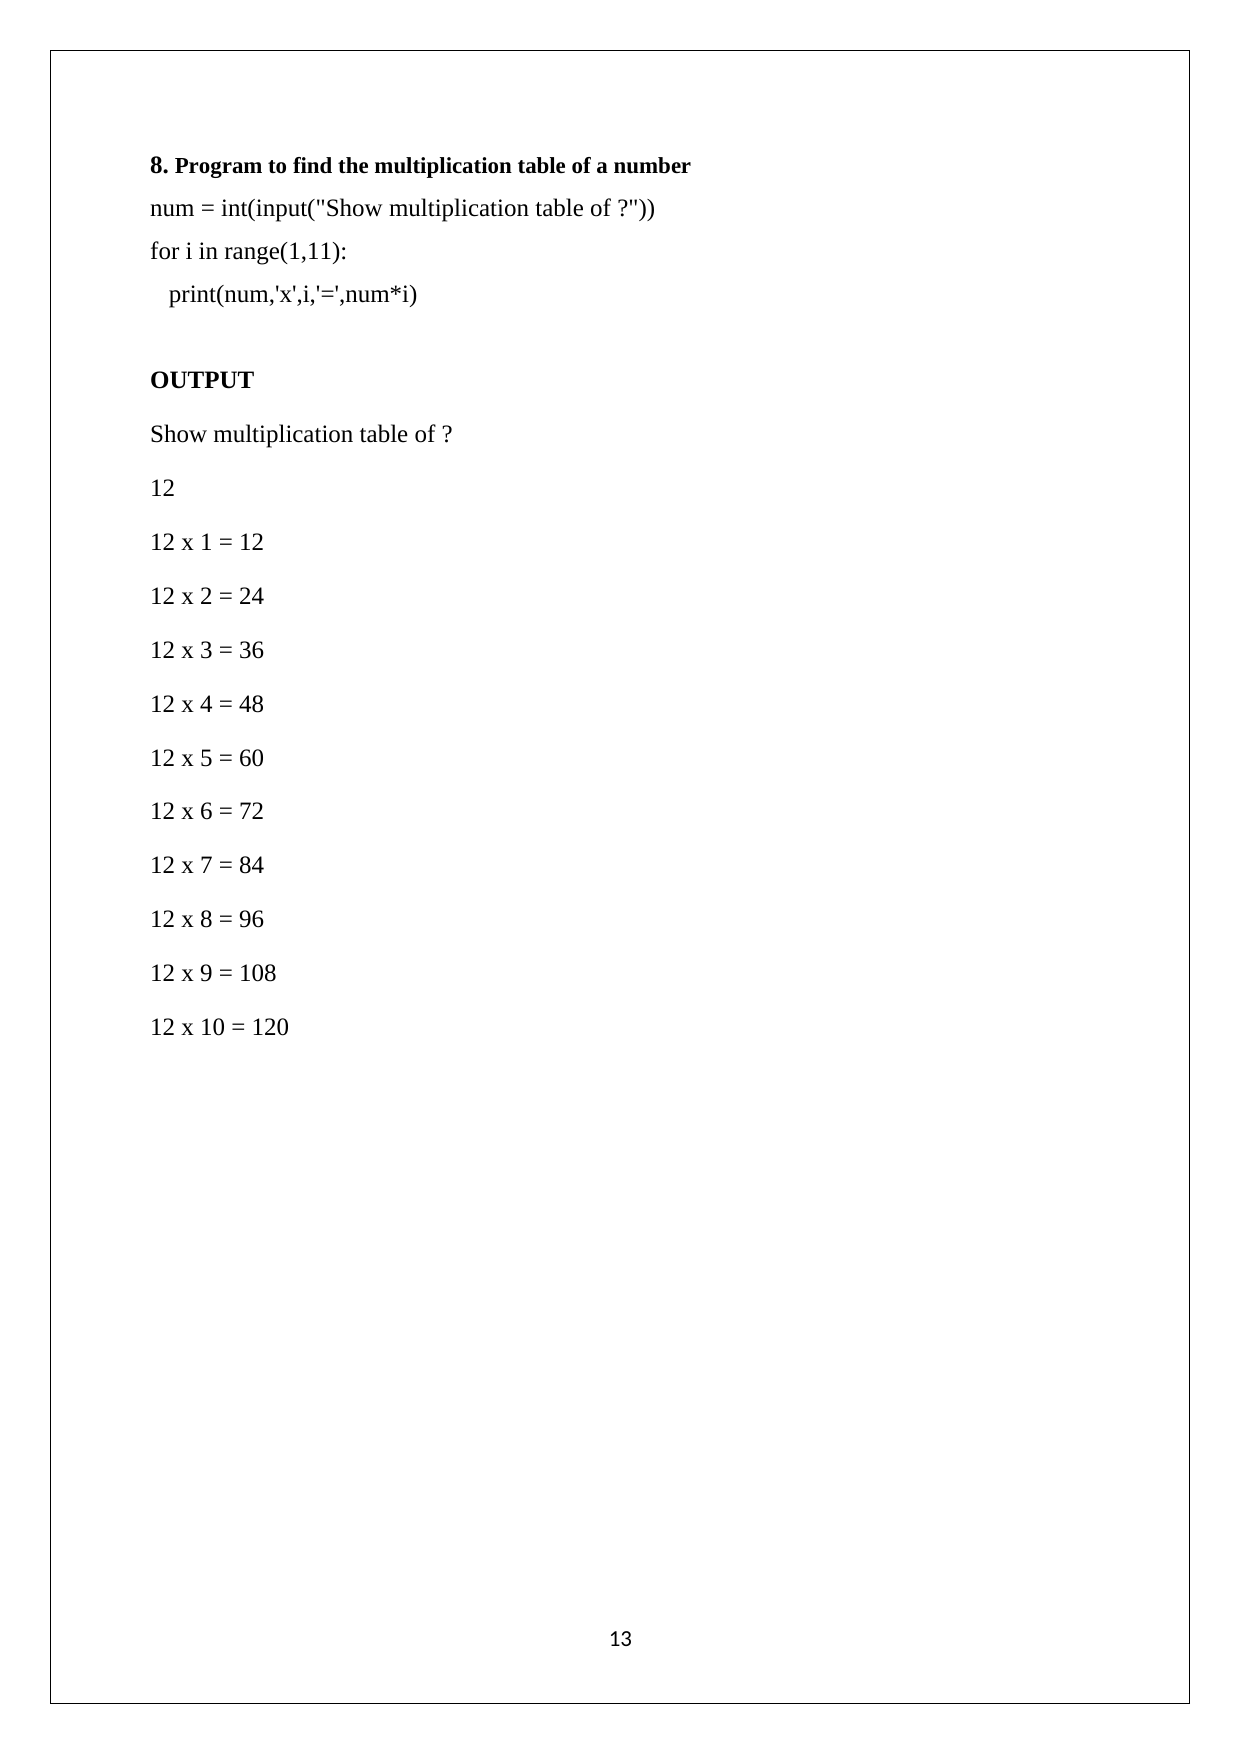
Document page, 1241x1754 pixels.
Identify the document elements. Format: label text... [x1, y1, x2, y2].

text 12 x 7 = 84 [150, 850, 1090, 879]
text 12 x 4 = 48 [150, 689, 1090, 717]
text 12 x 6 = 72 [150, 796, 1090, 825]
text num = int(input("Show multiplication table of ?")) [150, 193, 1090, 222]
text Show multiplication table of ? [150, 419, 1090, 448]
text 8. Program to find the multiplication table of a number [150, 150, 1090, 179]
text 12 x 8 = 96 [150, 904, 1090, 933]
text 12 x 3 = 36 [150, 635, 1090, 664]
text 12 [150, 473, 1090, 502]
text 12 x 2 = 24 [150, 581, 1090, 610]
text OUTPUT [150, 366, 1090, 394]
text 12 x 1 = 12 [150, 527, 1090, 556]
text 12 x 9 = 108 [150, 958, 1090, 987]
text for i in range(1,11): [150, 236, 1090, 265]
text print(num,'x',i,'=',num*i) [150, 279, 1090, 308]
text 12 x 5 = 60 [150, 743, 1090, 771]
text 12 x 10 = 120 [150, 1012, 1090, 1041]
